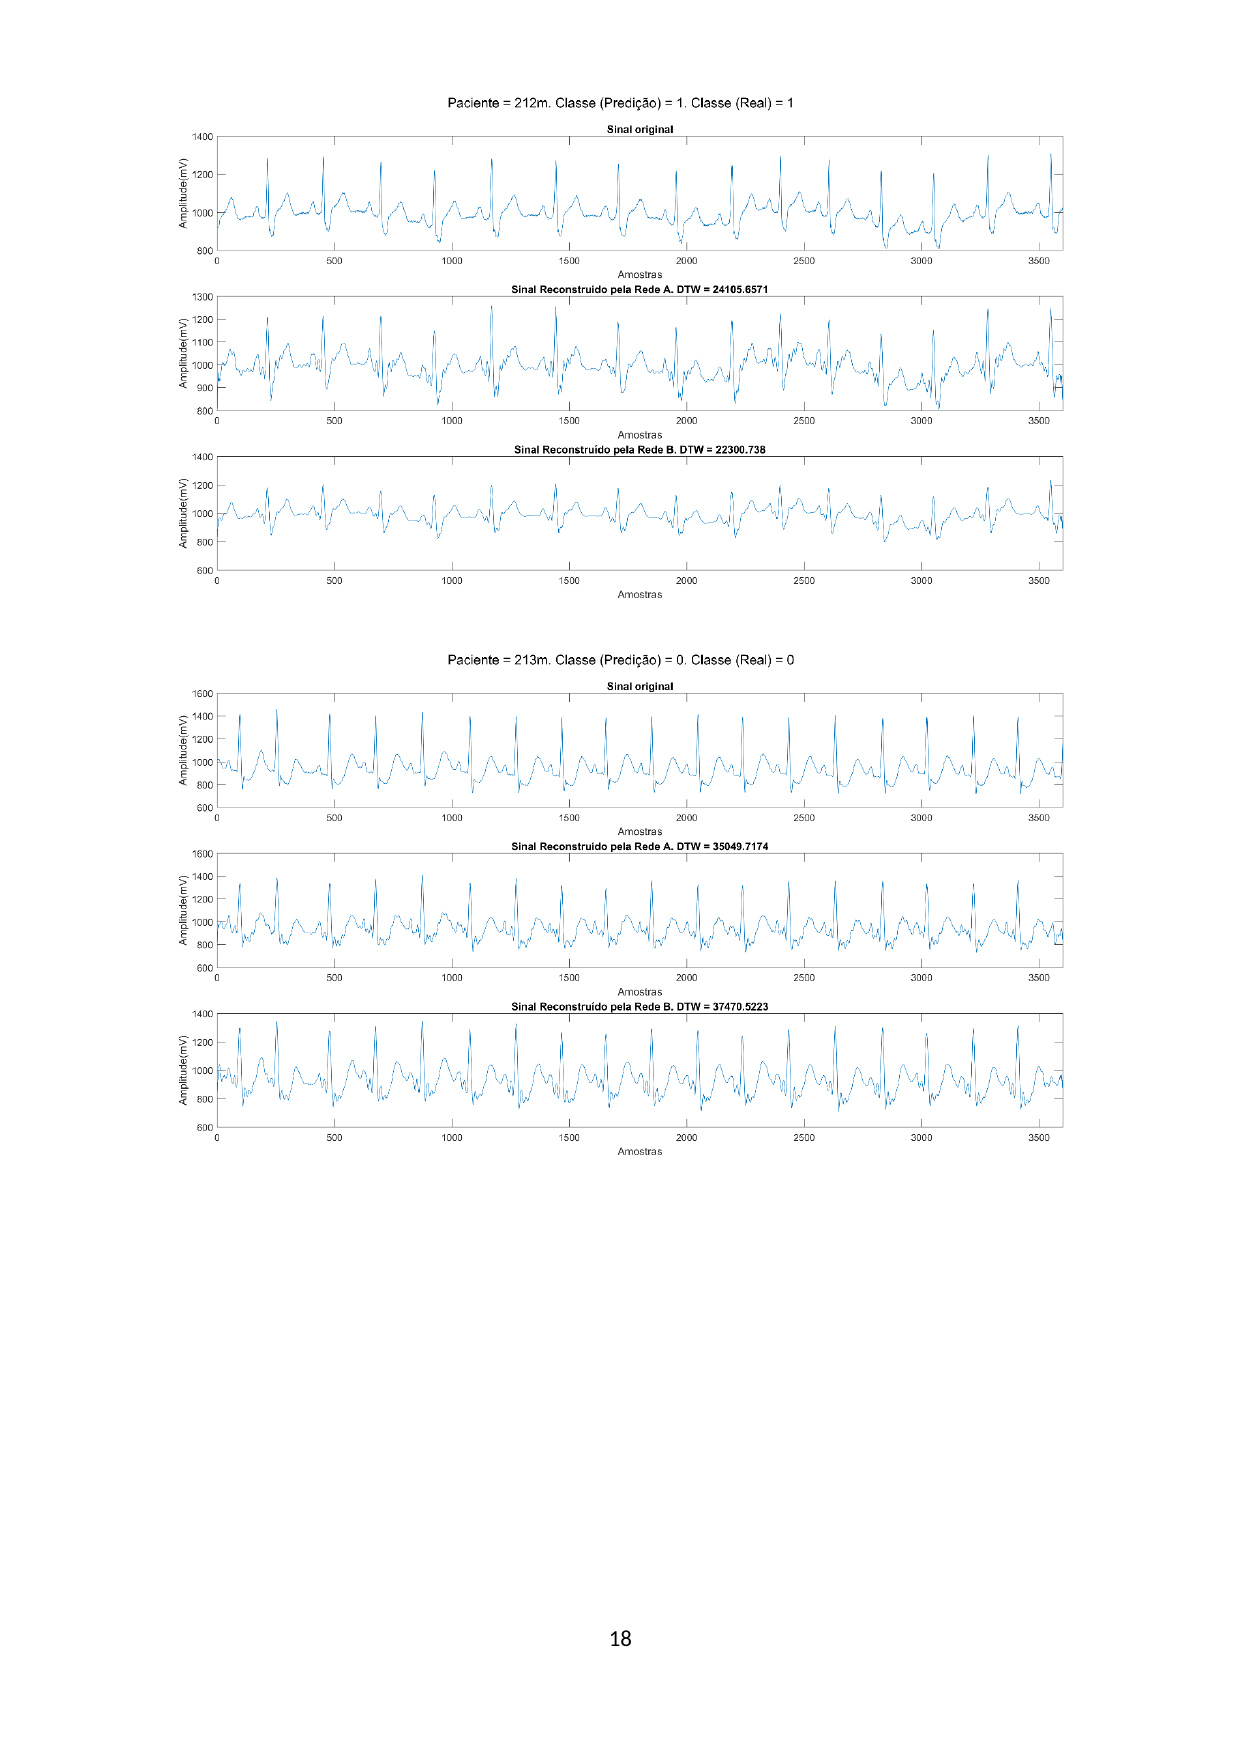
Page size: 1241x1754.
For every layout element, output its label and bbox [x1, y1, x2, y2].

picture [75, 632, 1166, 1187]
picture [75, 75, 1166, 630]
